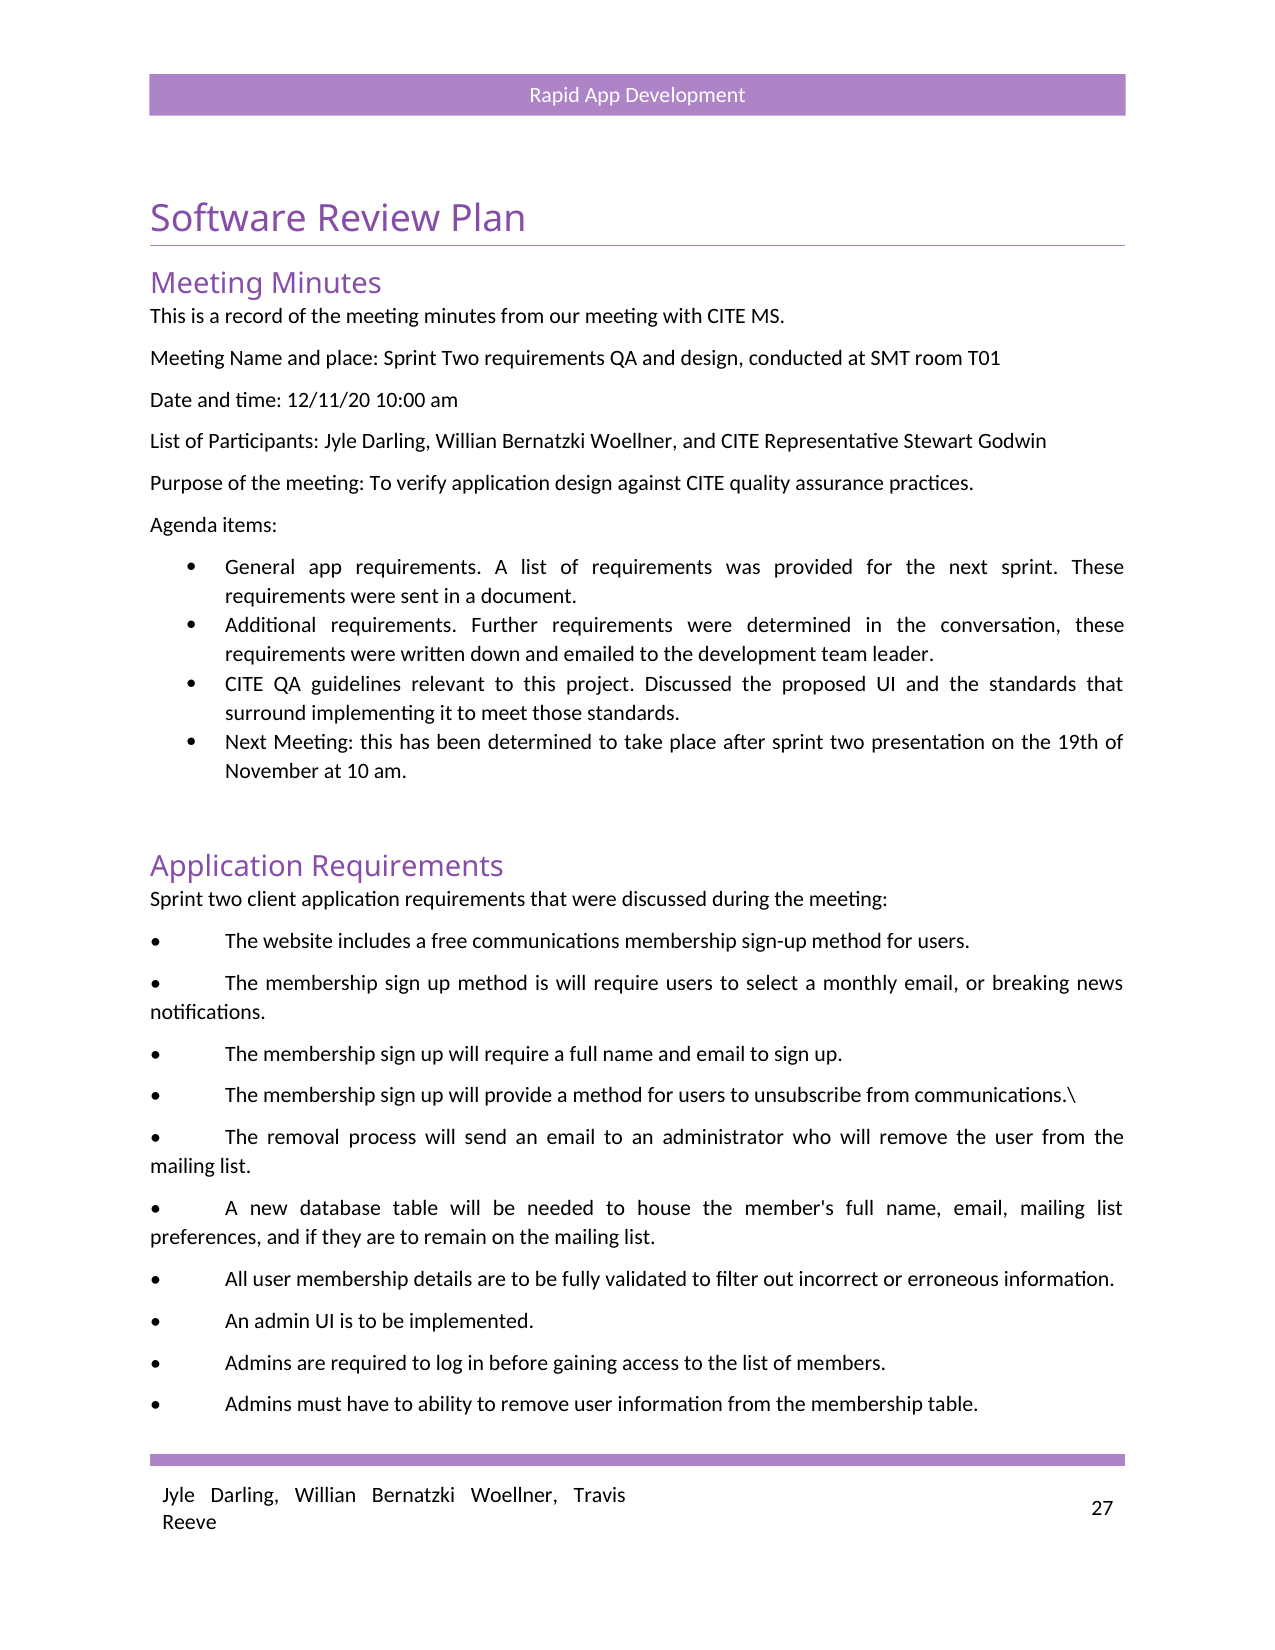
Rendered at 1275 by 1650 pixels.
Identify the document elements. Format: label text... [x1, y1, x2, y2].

list General app requirements. A list of requirements was provided for the next sprint. These requirements were sent in a document. [187, 553, 1125, 609]
text Meeting Name and place: Sprint Two requirements QA and design, conducted at SMT room T01 [150, 344, 1125, 371]
text • The membership sign up will provide a method for users to unsubscribe from communications.\ [150, 1081, 1125, 1108]
list Next Meeting: this has been determined to take place after sprint two presentation on the 19th of November at 10 am. [187, 728, 1125, 784]
text This is a record of the meeting minutes from our meeting with CITE MS. [150, 302, 1125, 329]
text • The removal process will send an email to an administrator who will remove the user from the mailing list. [150, 1123, 1125, 1179]
text Date and time: 12/11/20 10:00 am [150, 386, 1125, 412]
text List of Participants: Jyle Darling, Willian Bernatzki Woellner, and CITE Representative Stewart Godwin [150, 427, 1125, 454]
text • An admin UI is to be implemented. [150, 1307, 1125, 1334]
text • Admins are required to log in before gaining access to the list of members. [150, 1349, 1125, 1376]
list Additional requirements. Further requirements were determined in the conversation, these requirements were written down and emailed to the development team leader. [187, 611, 1125, 667]
text • The membership sign up will require a full name and email to sign up. [150, 1040, 1125, 1066]
text • The website includes a free communications membership sign-up method for users. [150, 927, 1125, 953]
text • Admins must have to ability to remove user information from the membership table. [150, 1391, 1125, 1417]
text Sprint two client application requirements that were discussed during the meeting: [150, 885, 1125, 912]
text Agenda items: [150, 511, 1125, 538]
subtitle Application Requirements [150, 845, 1125, 885]
subtitle Software Review Plan [150, 192, 1125, 245]
subtitle Meeting Minutes [150, 262, 1125, 302]
list CITE QA guidelines relevant to this project. Discussed the proposed UI and the standards that surround implementing it to meet those standards. [187, 670, 1125, 726]
text • A new database table will be needed to house the member's full name, email, mailing list preferences, and if they are to remain on the mailing list. [150, 1194, 1125, 1250]
text • All user membership details are to be fully validated to filter out incorrect or erroneous information. [150, 1265, 1125, 1292]
text Purpose of the meeting: To verify application design against CITE quality assurance practices. [150, 469, 1125, 496]
text • The membership sign up method is will require users to select a monthly email, or breaking news notifications. [150, 969, 1125, 1024]
